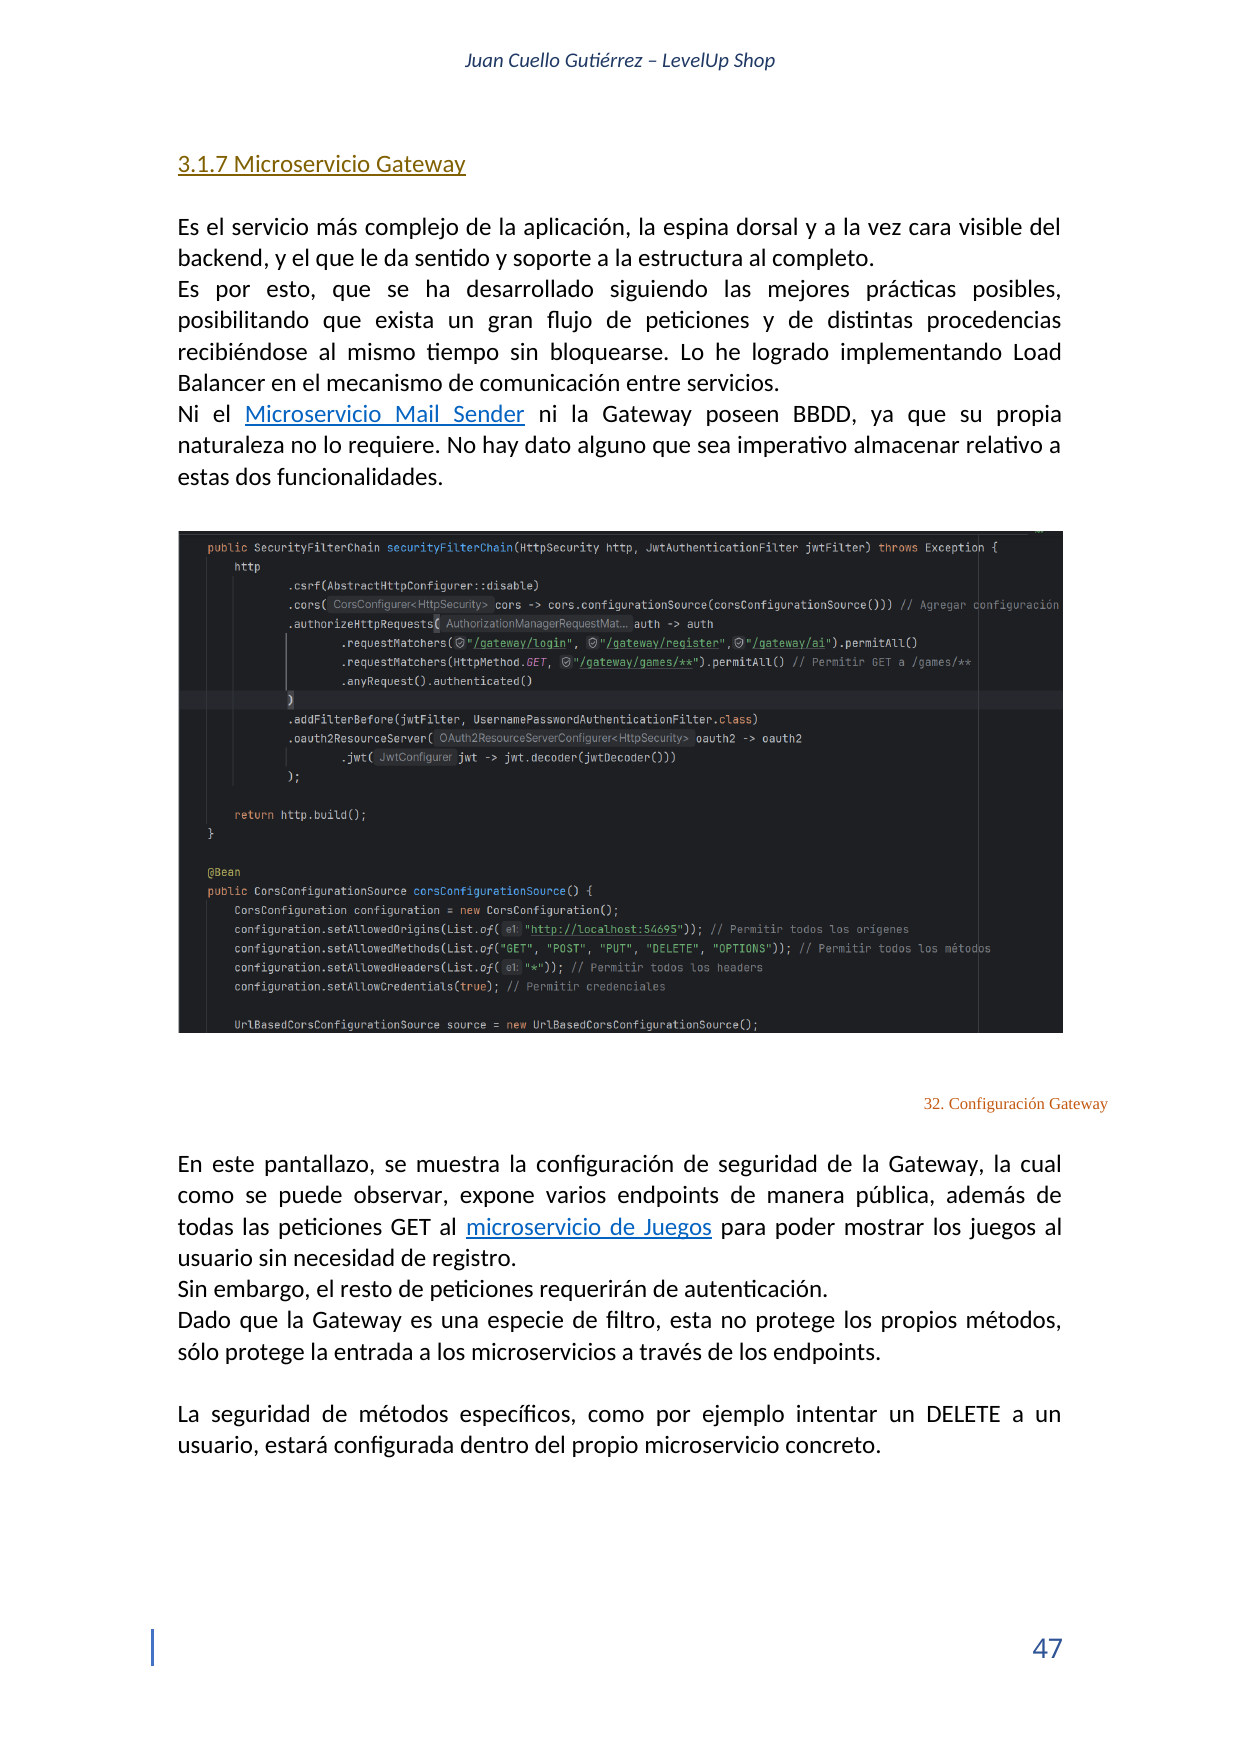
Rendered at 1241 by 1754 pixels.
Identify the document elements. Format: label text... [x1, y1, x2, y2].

picture [178, 531, 1063, 1033]
text Dado que la Gateway es una especie de filtro, esta no protege los propios métodos, sólo protege la entrada a los microservicios a través de los endpoints. [177, 1304, 1063, 1366]
text En este pantallazo, se muestra la configuración de seguridad de la Gateway, la cual como se puede observar, expone varios endpoints de manera pública, además de todas las peticiones GET al microservicio de Juegos para poder mostrar los juegos al usuario sin necesidad de registro. [177, 1148, 1063, 1273]
text 3.1.7 Microservicio Gateway [177, 148, 1063, 179]
text La seguridad de métodos específicos, como por ejemplo intentar un DELETE a un usuario, estará configurada dentro del propio microservicio concreto. [177, 1398, 1063, 1460]
text Es por esto, que se ha desarrollado siguiendo las mejores prácticas posibles, posibilitando que exista un gran flujo de peticiones y de distintas procedencias recibiéndose al mismo tiempo sin bloquearse. Lo he logrado implementando Load Balancer en el mecanismo de comunicación entre servicios. [177, 273, 1063, 398]
text Ni el Microservicio Mail Sender ni la Gateway poseen BBDD, ya que su propia naturaleza no lo requiere. No hay dato alguno que sea imperativo almacenar relativo a estas dos funcionalidades. [177, 398, 1063, 491]
text Sin embargo, el resto de peticiones requerirán de autenticación. [177, 1273, 1063, 1304]
text Es el servicio más complejo de la aplicación, la espina dorsal y a la vez cara visible del backend, y el que le da sentido y soporte a la estructura al completo. [177, 210, 1063, 273]
